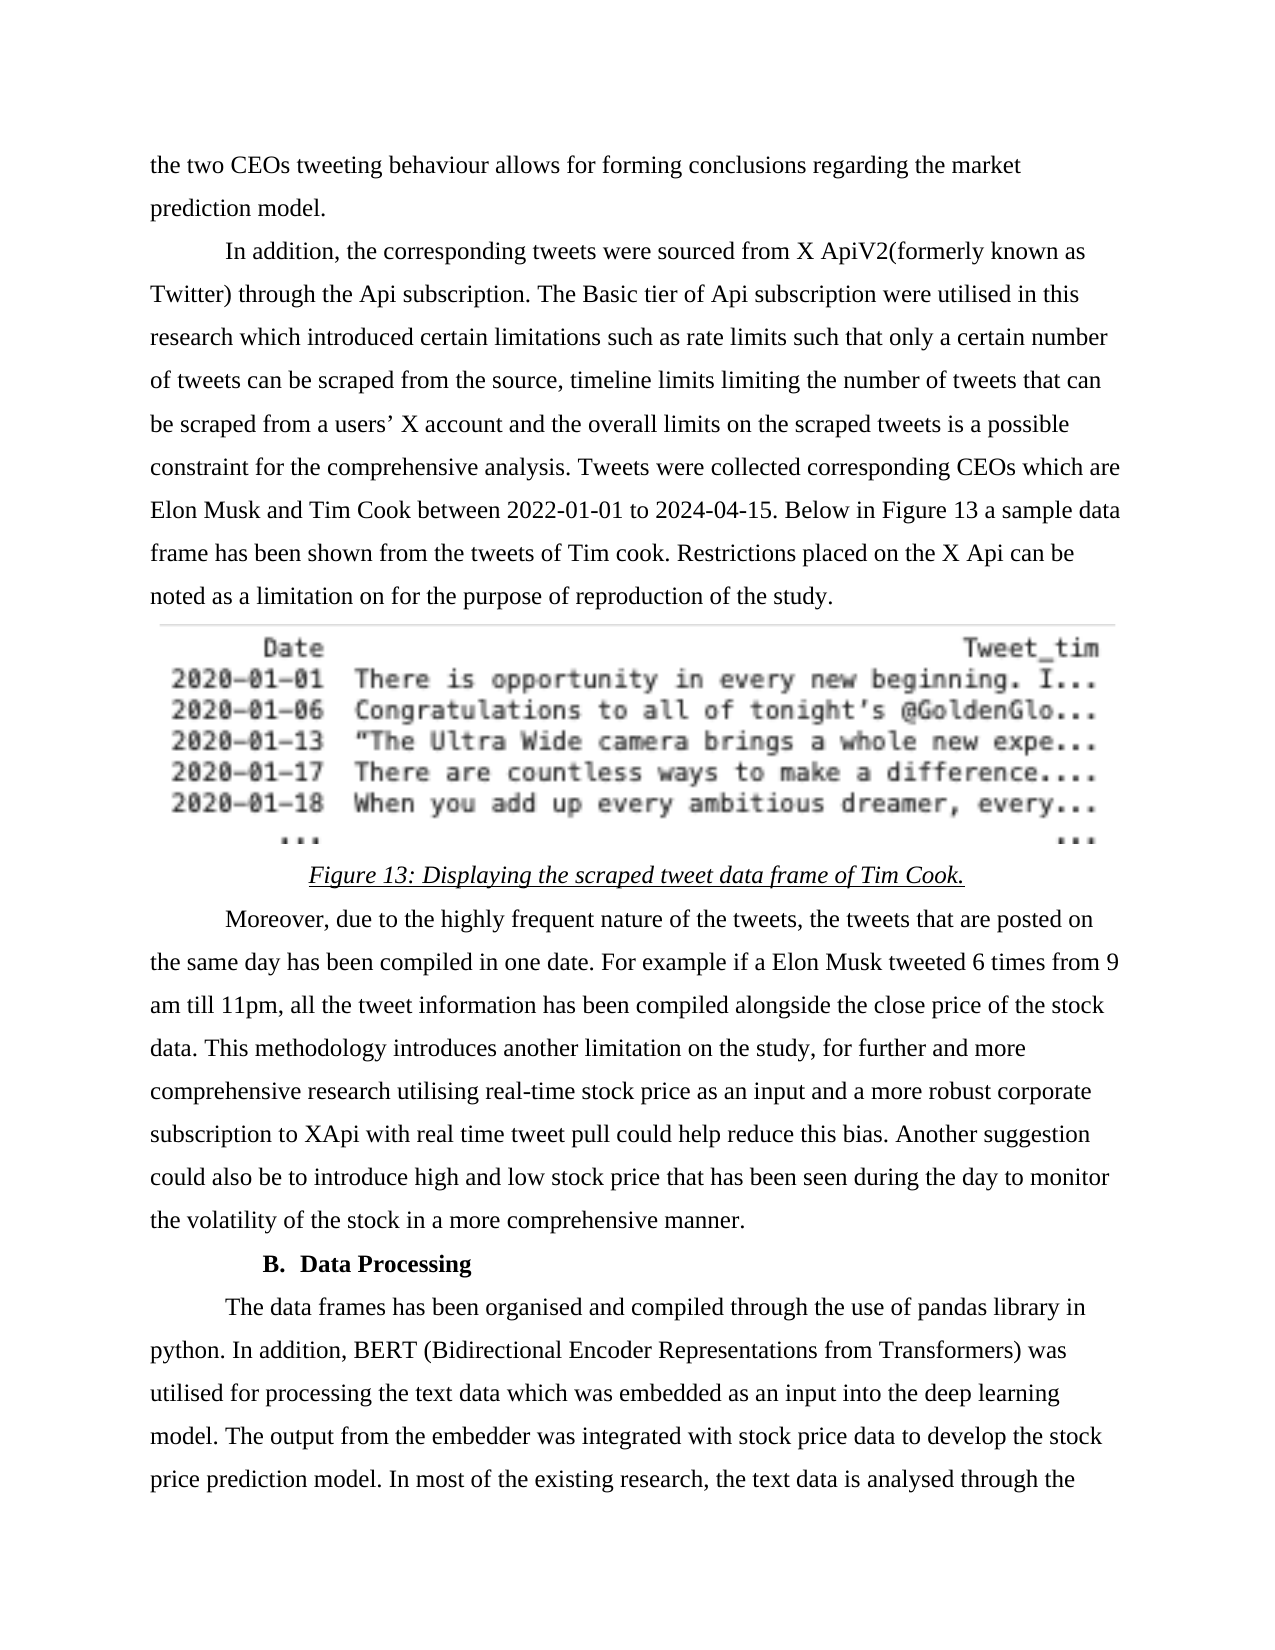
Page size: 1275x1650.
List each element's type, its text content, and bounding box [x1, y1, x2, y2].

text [150, 1292, 1125, 1493]
text Figure 13: Displaying the scraped tweet data frame of Tim Cook. [150, 861, 1125, 889]
text In addition, the corresponding tweets were sourced from X ApiV2(formerly known as Twitter) through the Api subscription. The Basic tier of Api subscription were utilised in this research which introduced certain limitations such as rate limits such that only a certain number of tweets can be scraped from the source, timeline limits limiting the number of tweets that can be scraped from a users’ X account and the overall limits on the scraped tweets is a possible constraint for the comprehensive analysis. Tweets were collected corresponding CEOs which are Elon Musk and Tim Cook between 2022-01-01 to 2024-04-15. Below in Figure 13 a sample data frame has been shown from the tweets of Tim cook. Restrictions placed on the X Api can be noted as a limitation on for the purpose of reproduction of the study. [150, 236, 1125, 610]
text Moreover, due to the highly frequent nature of the tweets, the tweets that are posted on the same day has been compiled in one date. For example if a Elon Musk tweeted 6 times from 9 am till 11pm, all the tweet information has been compiled alongside the close price of the stock data. This methodology introduces another limitation on the study, for further and more comprehensive research utilising real-time stock price as an input and a more robust corporate subscription to XApi with real time tweet pull could help reduce this bias. Another suggestion could also be to introduce high and low stock price that has been seen during the day to monitor the volatility of the stock in a more comprehensive manner. [150, 904, 1125, 1234]
picture [159, 624, 1116, 844]
list Data Processing [262, 1249, 1125, 1277]
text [150, 150, 1125, 222]
